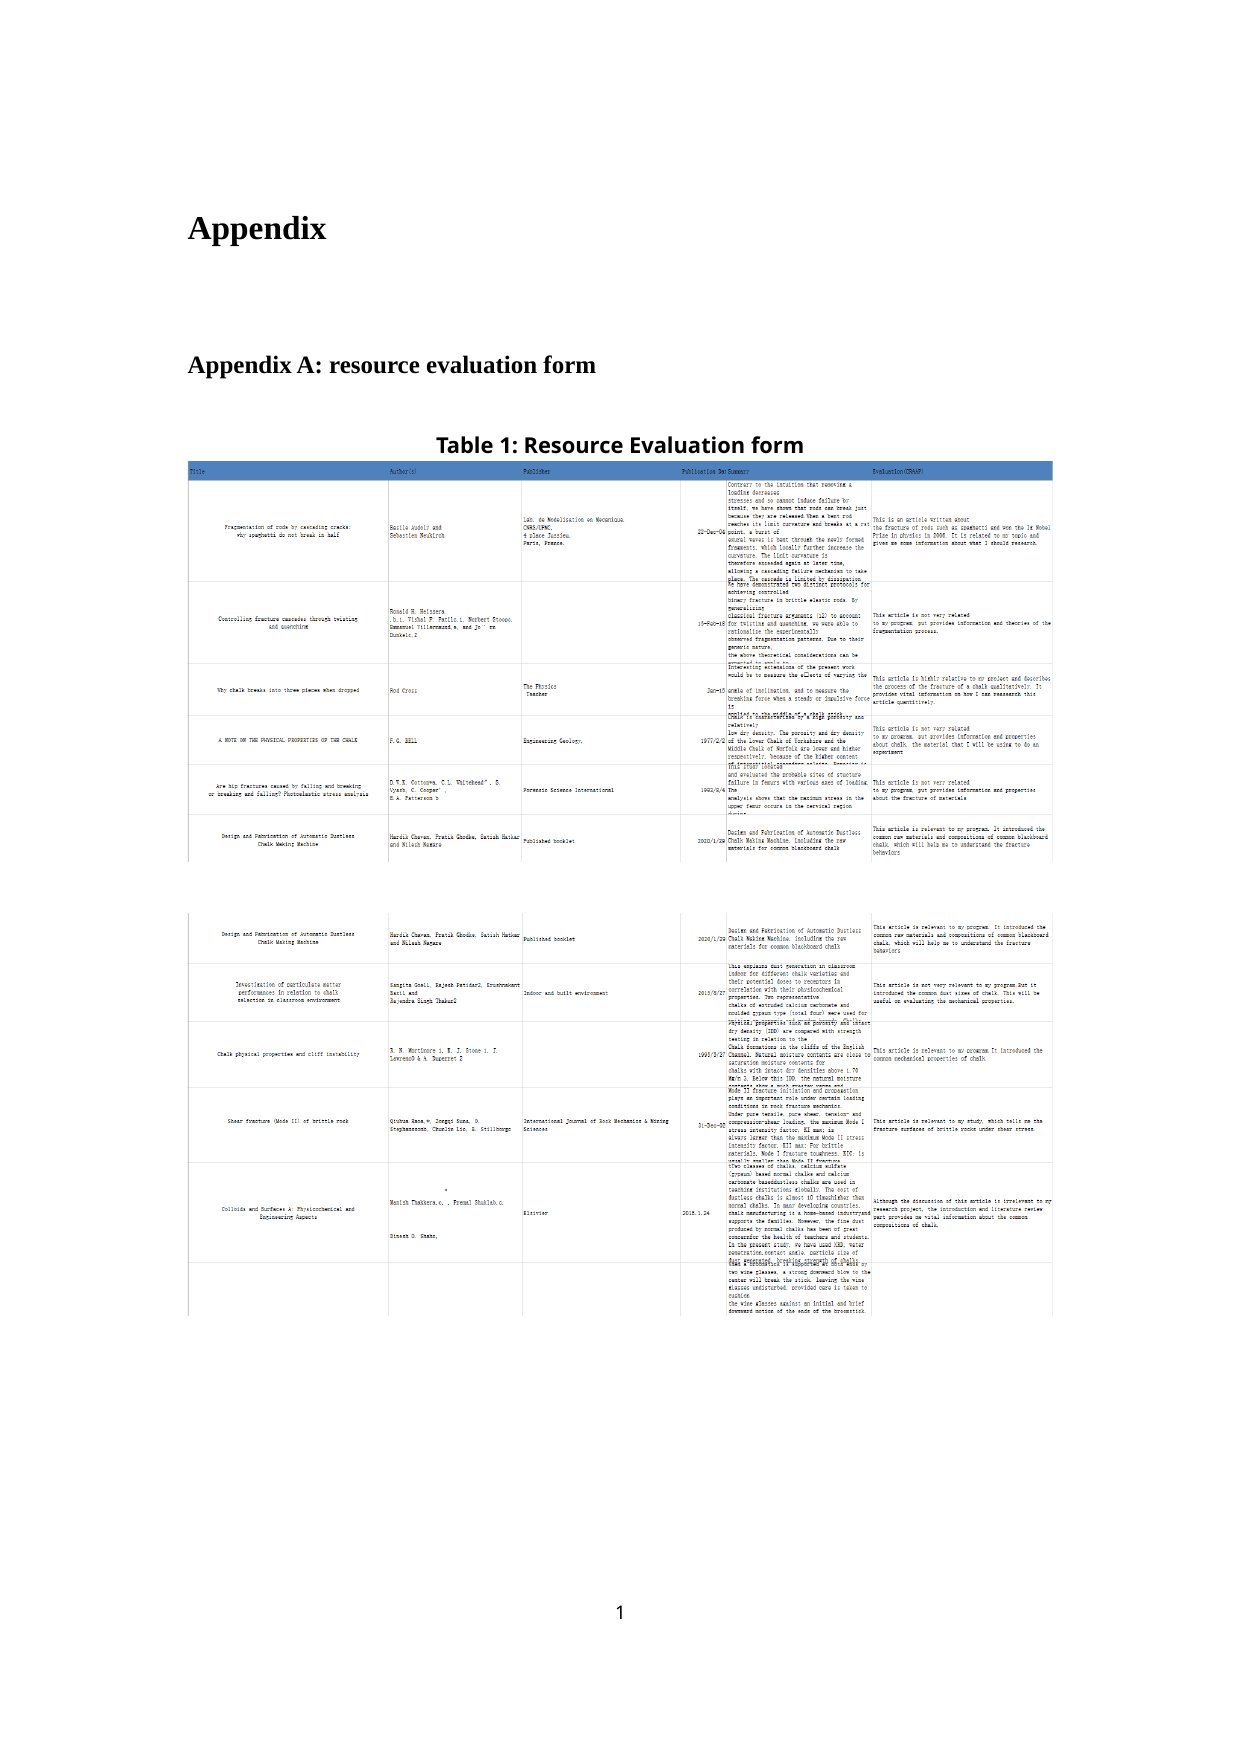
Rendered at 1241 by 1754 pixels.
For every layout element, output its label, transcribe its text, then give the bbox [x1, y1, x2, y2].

subtitle Appendix A: resource evaluation form [187, 348, 1053, 381]
subtitle Appendix [187, 195, 1053, 260]
picture [187, 461, 1053, 862]
text Table 1: Resource Evaluation form [187, 429, 1053, 461]
picture [187, 913, 1053, 1316]
